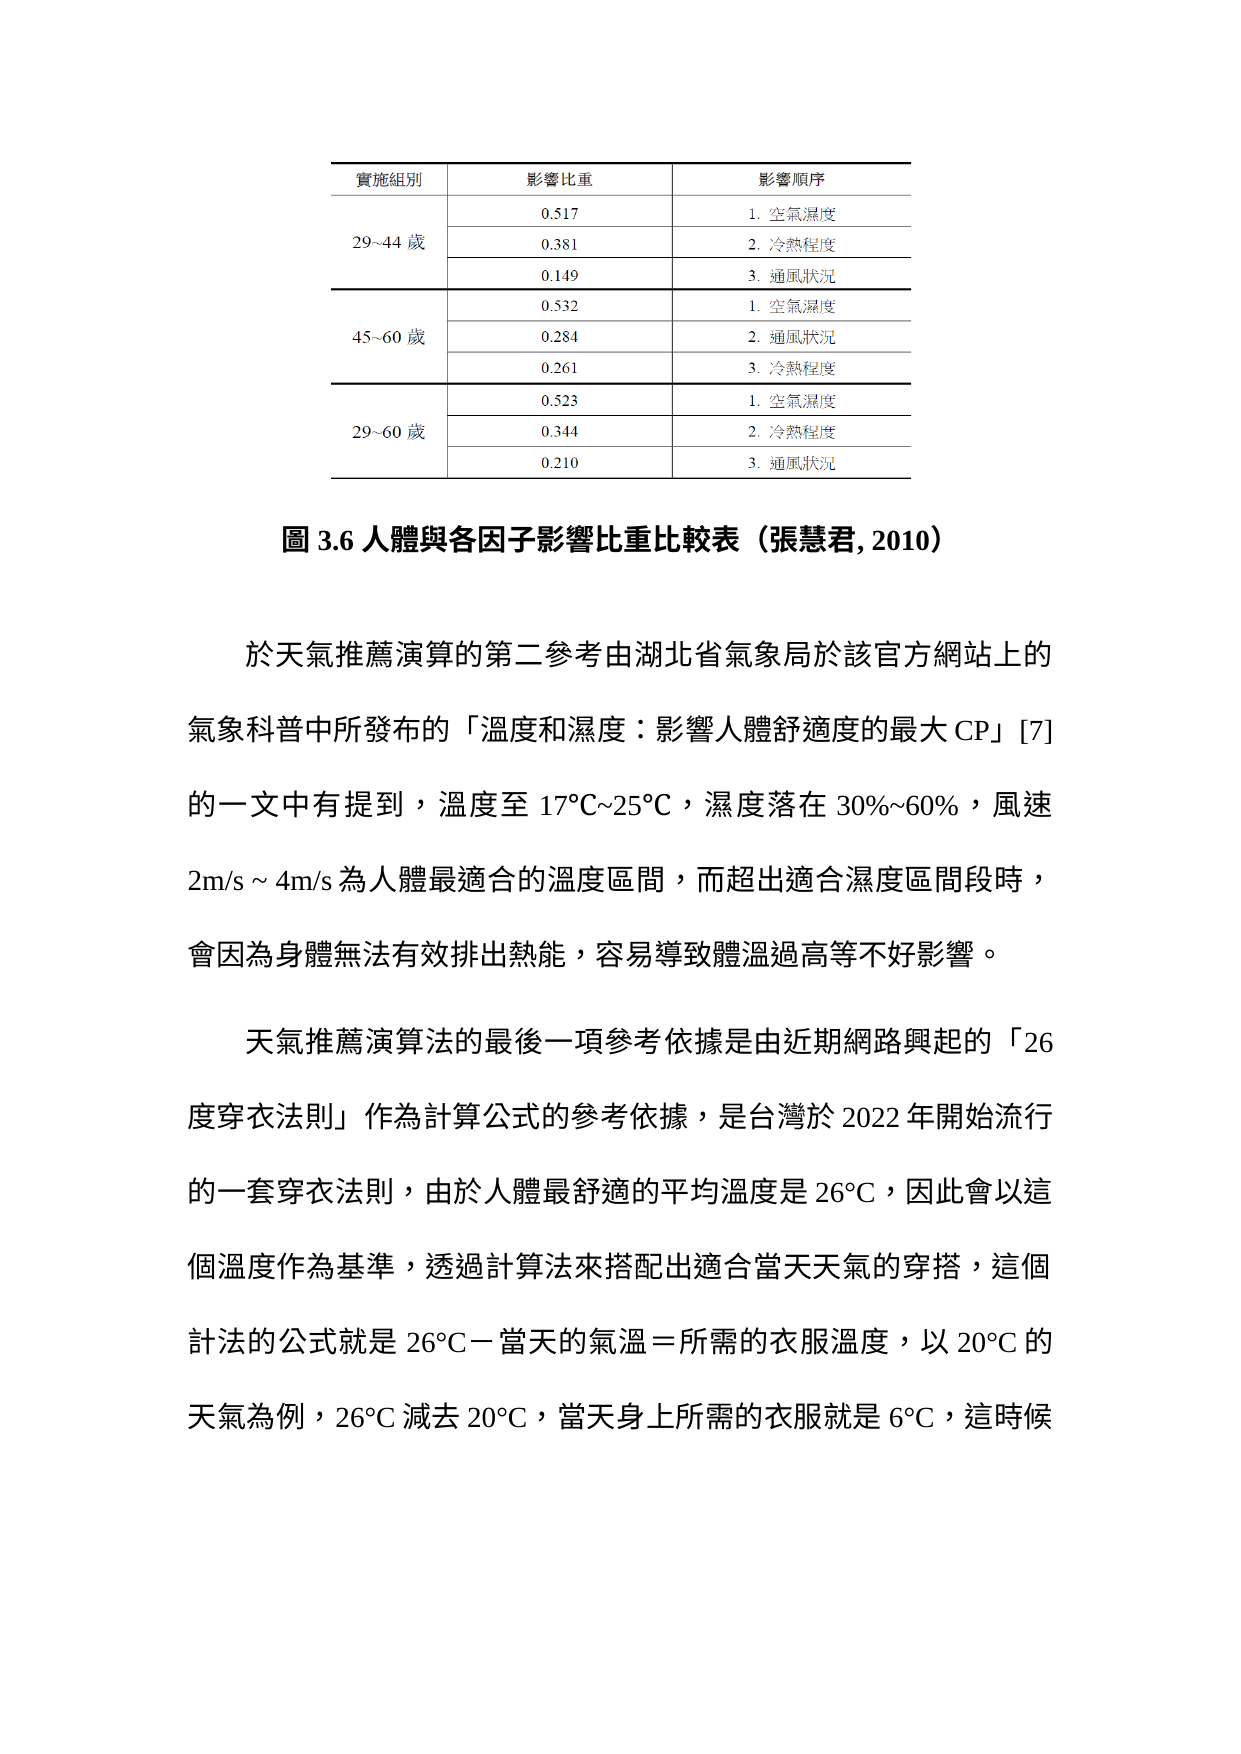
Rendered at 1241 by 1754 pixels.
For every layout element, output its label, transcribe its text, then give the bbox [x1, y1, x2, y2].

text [187, 1002, 1053, 1452]
text 於天氣推薦演算的第二參考由湖北省氣象局於該官方網站上的氣象科普中所發布的「溫度和濕度：影響人體舒適度的最大CP」[7]的一文中有提到，溫度至17℃~25℃，濕度落在30%~60%，風速2m/s ~ 4m/s為人體最適合的溫度區間，而超出適合濕度區間段時，會因為身體無法有效排出熱能，容易導致體溫過高等不好影響。 [187, 615, 1053, 990]
picture [328, 162, 912, 479]
